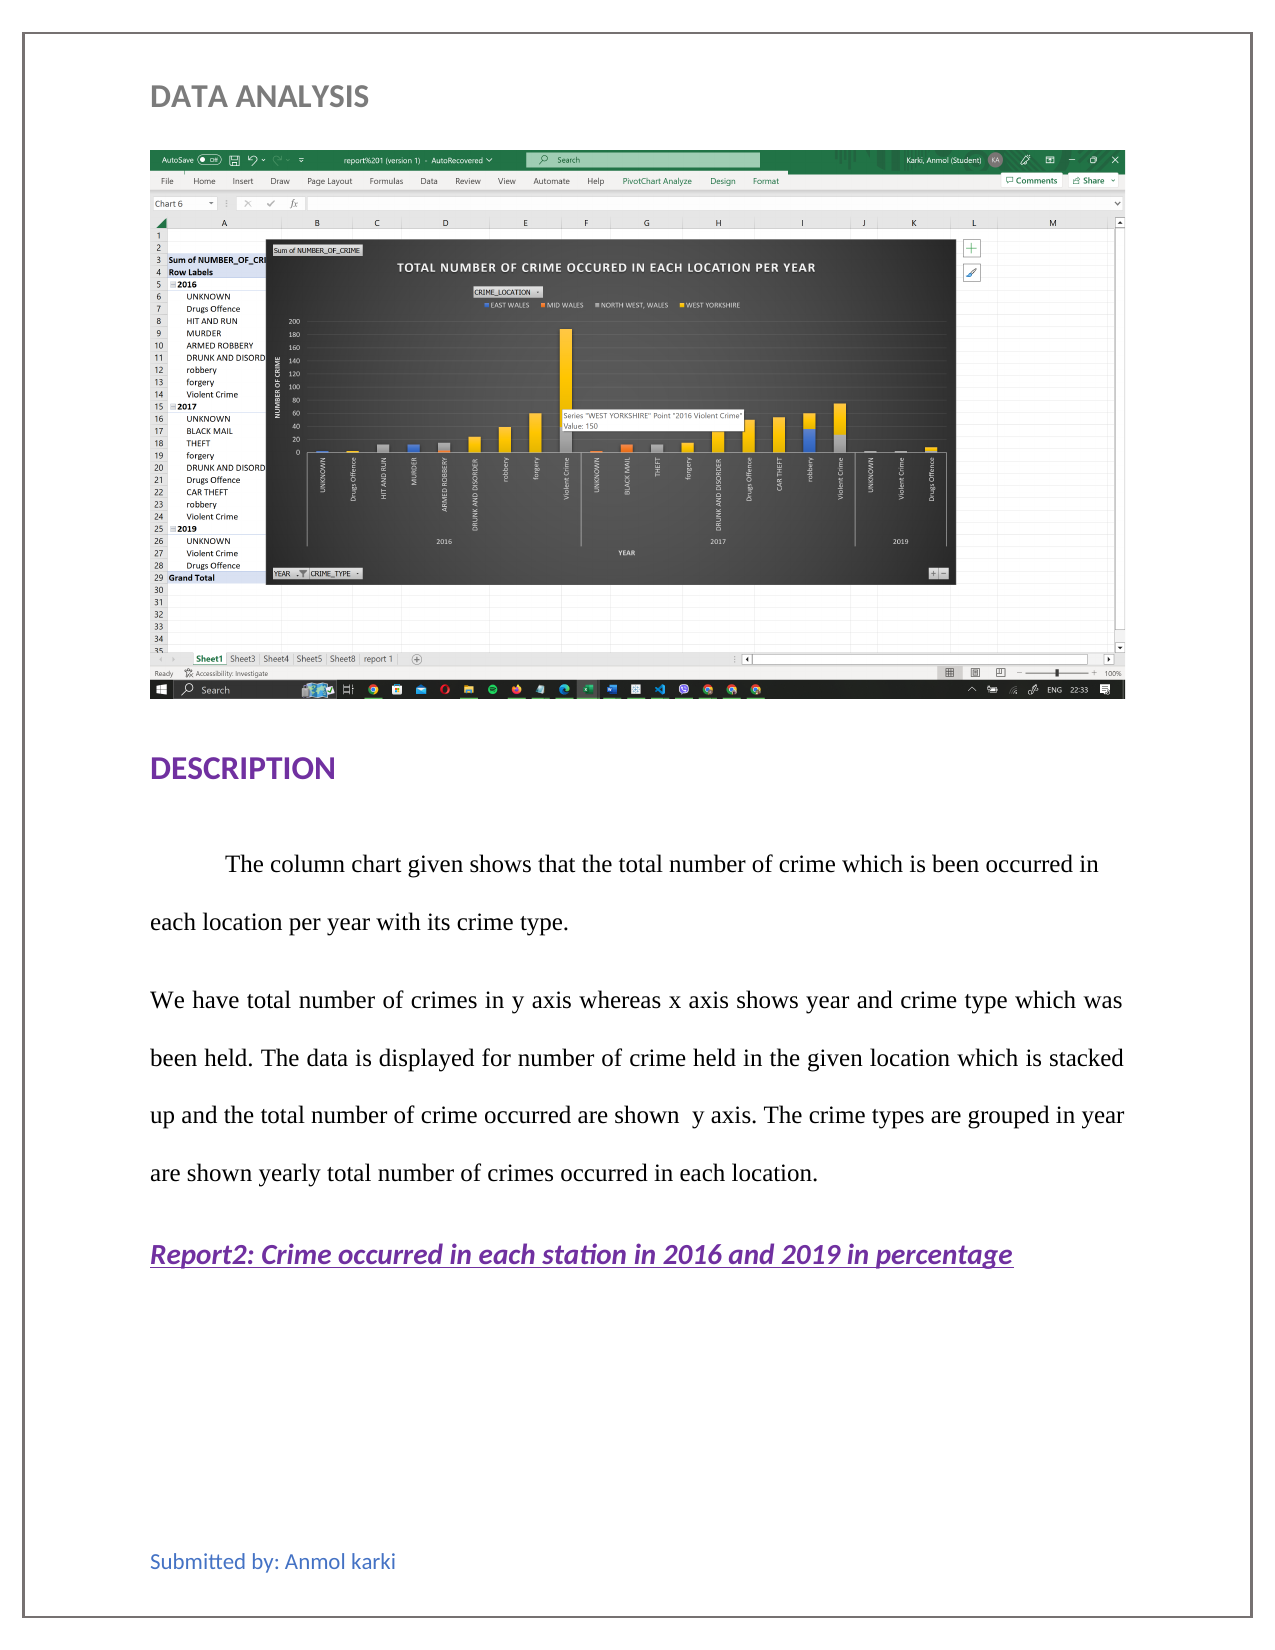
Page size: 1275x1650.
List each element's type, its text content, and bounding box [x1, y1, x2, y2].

text We have total number of crimes in y axis whereas x axis shows year and crime type which was been held. The data is displayed for number of crime held in the given location which is stacked up and the total number of crime occurred are shown y axis. The crime types are grouped in year are shown yearly total number of crimes occurred in each location. [150, 985, 1125, 1187]
text Report2: Crime occurred in each station in 2016 and 2019 in percentage [150, 1236, 1125, 1272]
text DESCRIPTION [150, 747, 1125, 788]
text The column chart given shows that the total number of crime which is been occurred in each location per year with its crime type. [150, 849, 1125, 936]
picture [150, 150, 1125, 699]
